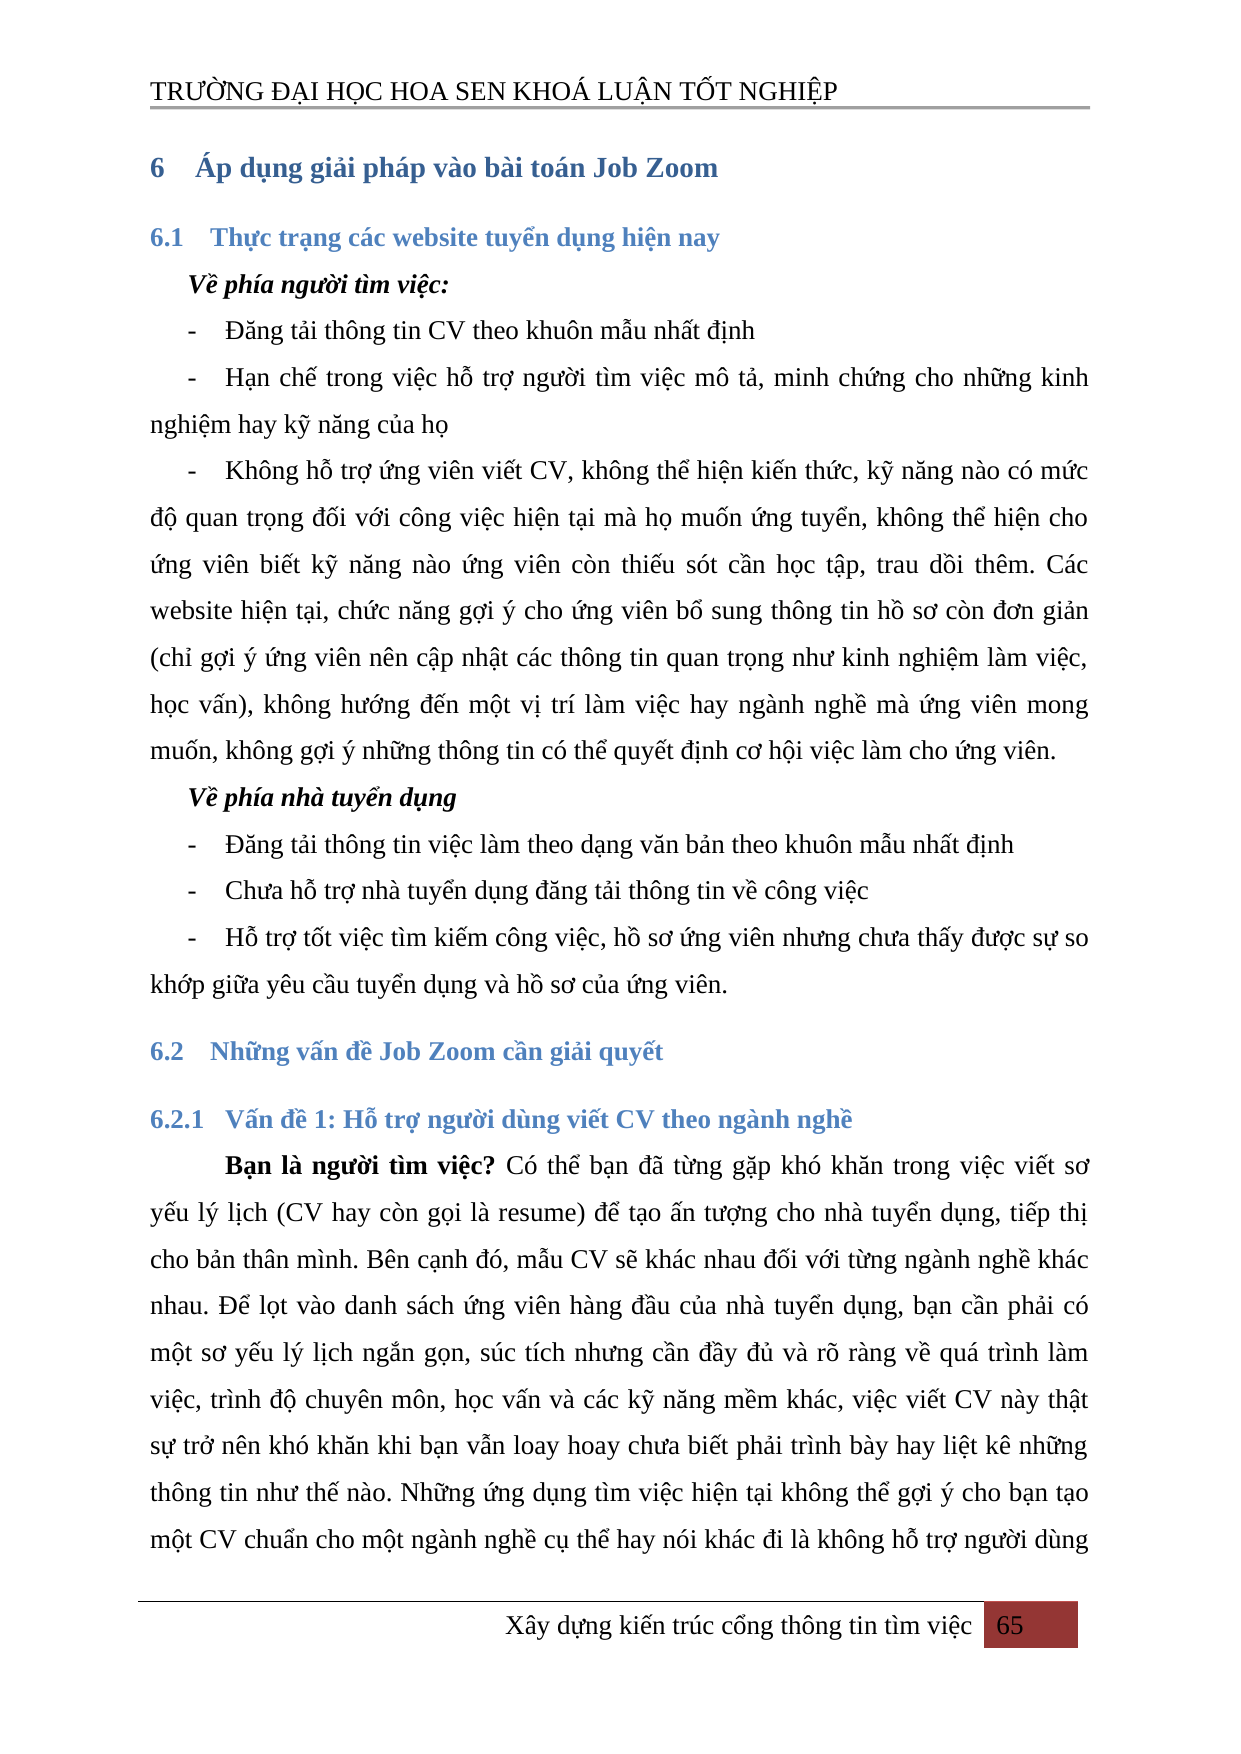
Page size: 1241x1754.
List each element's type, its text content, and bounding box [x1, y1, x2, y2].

list Hỗ trợ tốt việc tìm kiếm công việc, hồ sơ ứng viên nhưng chưa thấy được sự so khớp giữa yêu cầu tuyển dụng và hồ sơ của ứng viên. [150, 921, 1090, 999]
subtitle Thực trạng các website tuyển dụng hiện nay [150, 221, 1090, 252]
list Không hỗ trợ ứng viên viết CV, không thể hiện kiến thức, kỹ năng nào có mức độ quan trọng đối với công việc hiện tại mà họ muốn ứng tuyển, không thể hiện cho ứng viên biết kỹ năng nào ứng viên còn thiếu sót cần học tập, trau dồi thêm. Các website hiện tại, chức năng gợi ý cho ứng viên bổ sung thông tin hồ sơ còn đơn giản (chỉ gợi ý ứng viên nên cập nhật các thông tin quan trọng như kinh nghiệm làm việc, học vấn), không hướng đến một vị trí làm việc hay ngành nghề mà ứng viên mong muốn, không gợi ý những thông tin có thể quyết định cơ hội việc làm cho ứng viên. [150, 454, 1090, 766]
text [150, 1149, 1090, 1554]
subtitle Áp dụng giải pháp vào bài toán Job Zoom [150, 150, 1090, 183]
list Hạn chế trong việc hỗ trợ người tìm việc mô tả, minh chứng cho những kinh nghiệm hay kỹ năng của họ [150, 361, 1090, 439]
list Đăng tải thông tin việc làm theo dạng văn bản theo khuôn mẫu nhất định [150, 828, 1090, 859]
text Về phía nhà tuyển dụng [150, 781, 1090, 812]
list Chưa hỗ trợ nhà tuyển dụng đăng tải thông tin về công việc [150, 874, 1090, 906]
list Đăng tải thông tin CV theo khuôn mẫu nhất định [150, 314, 1090, 346]
subtitle Những vấn đề Job Zoom cần giải quyết [150, 1035, 1090, 1066]
subtitle Vấn đề 1: Hỗ trợ người dùng viết CV theo ngành nghề [150, 1103, 1090, 1134]
list Về phía người tìm việc: [187, 268, 1090, 299]
